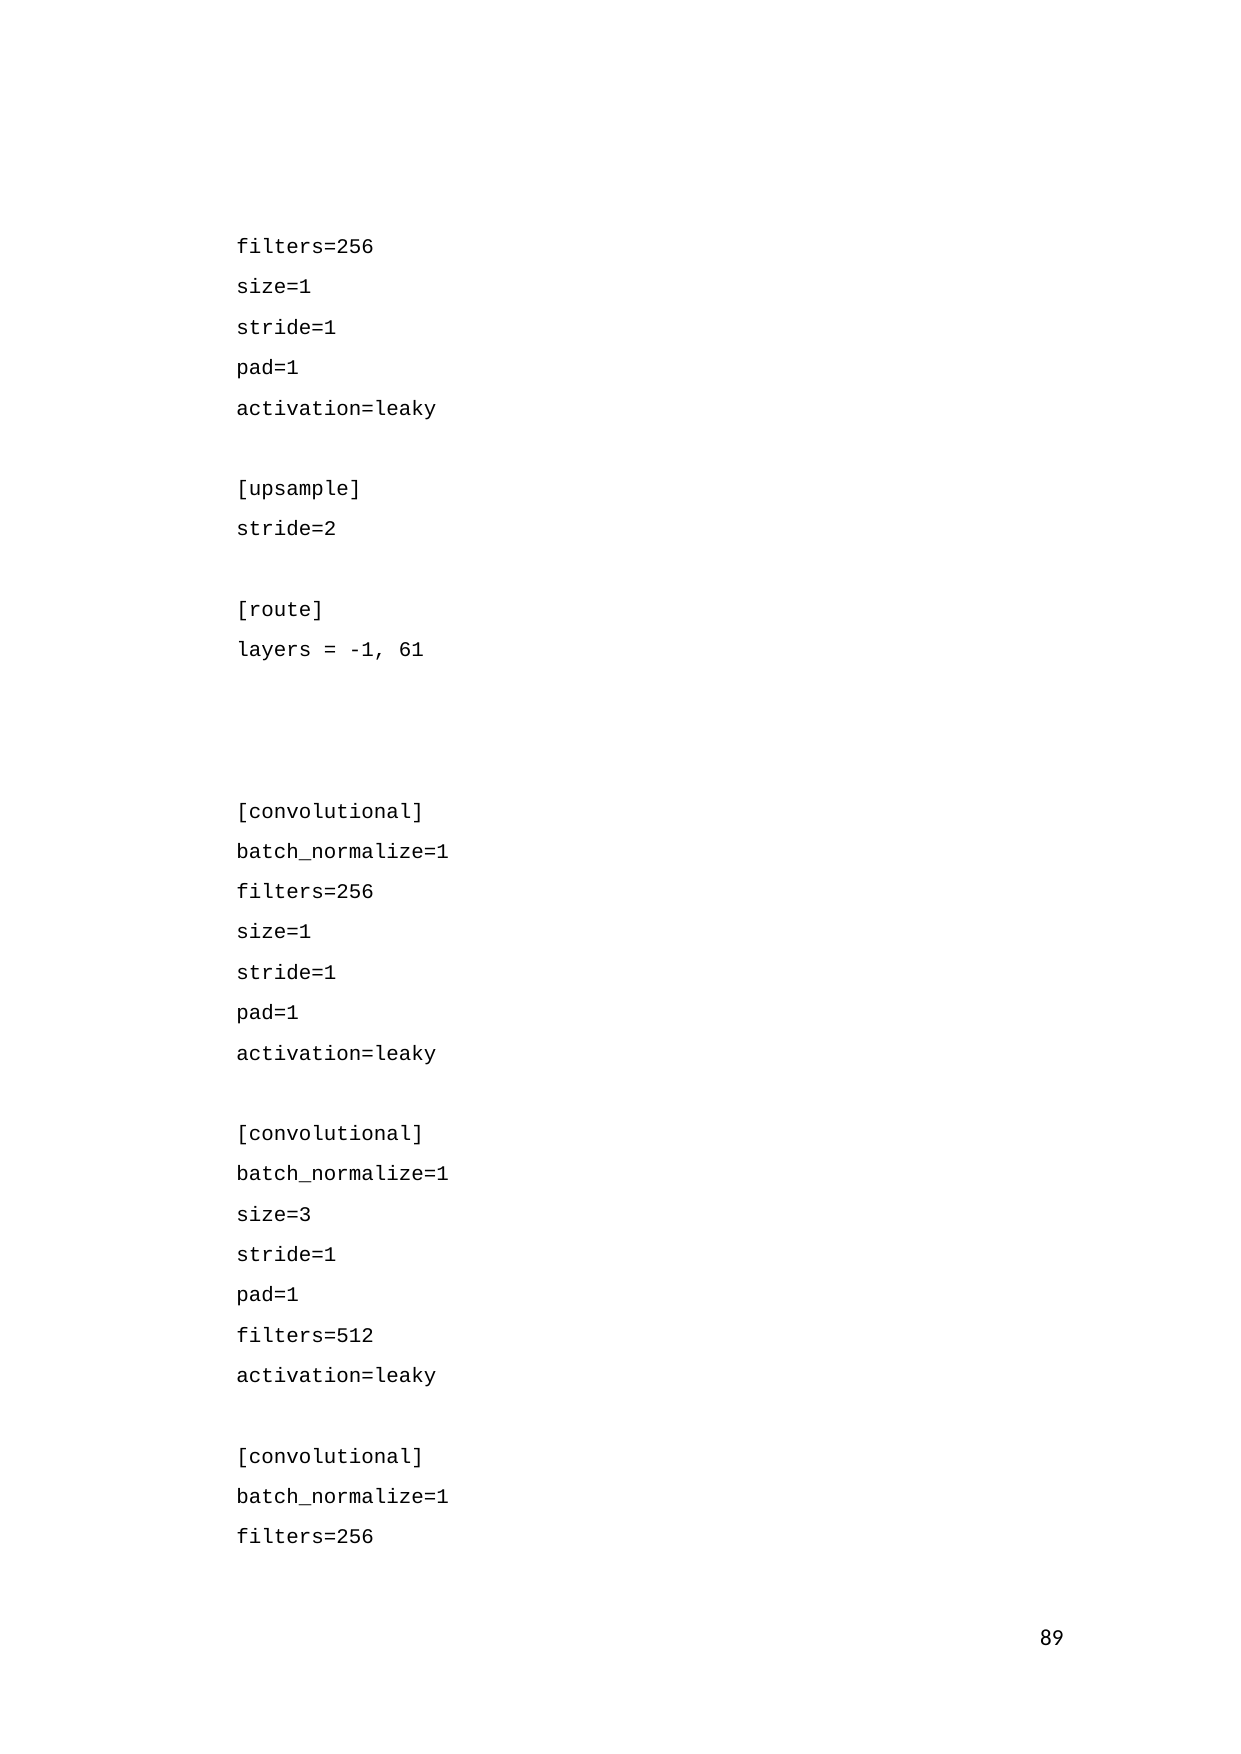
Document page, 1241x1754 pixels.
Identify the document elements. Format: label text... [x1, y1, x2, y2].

text [convolutional] [236, 1446, 1063, 1469]
text [route] [236, 599, 1063, 623]
text batch_normalize=1 [236, 1486, 1063, 1509]
text filters=256 [236, 236, 1063, 260]
text size=3 [236, 1204, 1063, 1227]
text stride=1 [236, 317, 1063, 341]
text activation=leaky [236, 1042, 1063, 1066]
text stride=1 [236, 1244, 1063, 1268]
text [convolutional] [236, 1123, 1063, 1147]
text filters=256 [236, 881, 1063, 905]
text batch_normalize=1 [236, 841, 1063, 864]
text filters=512 [236, 1325, 1063, 1348]
text pad=1 [236, 1284, 1063, 1308]
text [upsample] [236, 478, 1063, 502]
text batch_normalize=1 [236, 1163, 1063, 1187]
text pad=1 [236, 1002, 1063, 1026]
text [convolutional] [236, 801, 1063, 824]
text activation=leaky [236, 397, 1063, 421]
text activation=leaky [236, 1365, 1063, 1389]
text layers = -1, 61 [236, 639, 1063, 663]
text size=1 [236, 922, 1063, 945]
text stride=2 [236, 518, 1063, 542]
text pad=1 [236, 357, 1063, 381]
text filters=256 [236, 1526, 1063, 1550]
text stride=1 [236, 962, 1063, 986]
text size=1 [236, 277, 1063, 300]
